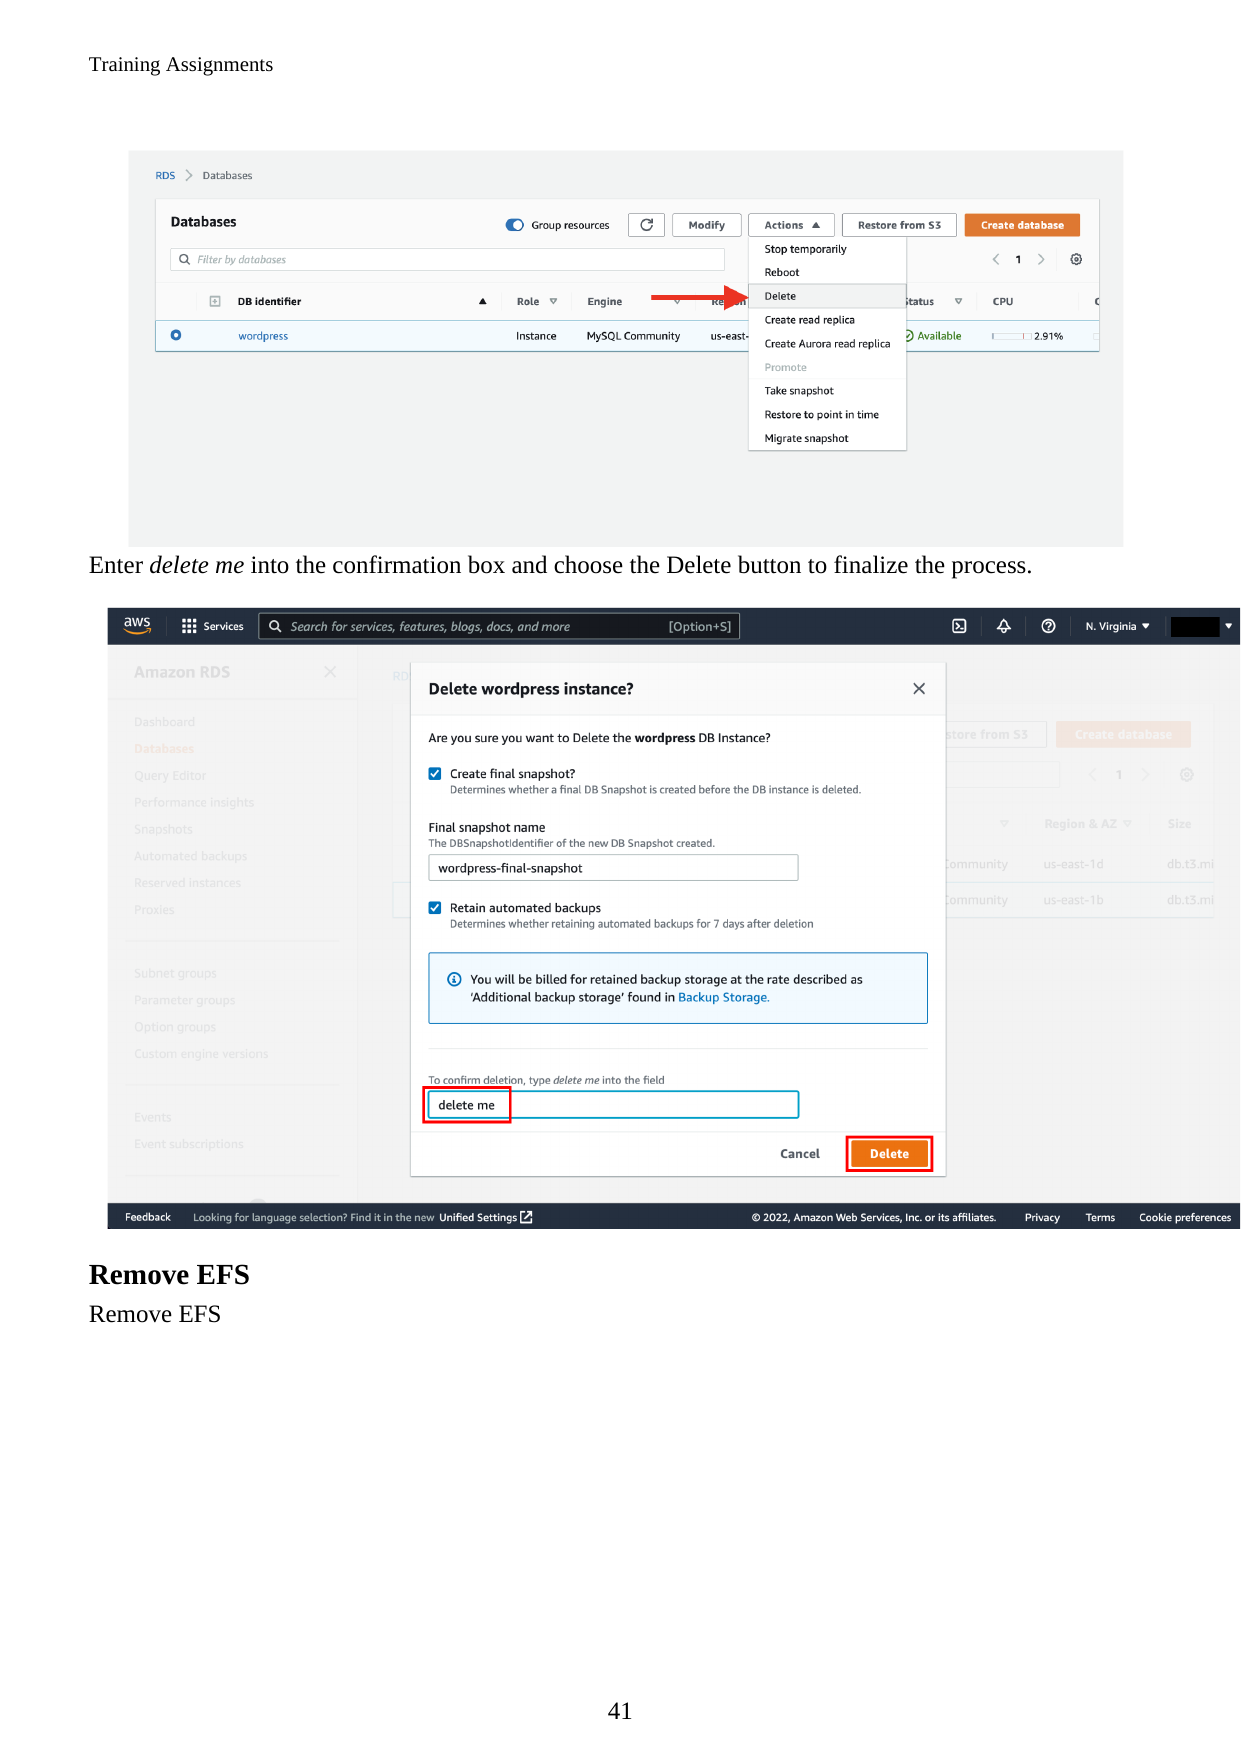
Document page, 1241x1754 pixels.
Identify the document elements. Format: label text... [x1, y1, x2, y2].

text Remove EFS [89, 1299, 1152, 1328]
subtitle Remove EFS [89, 1257, 1152, 1291]
text Enter delete me into the confirmation box and choose the Delete button to finalize the process. [89, 550, 1152, 608]
